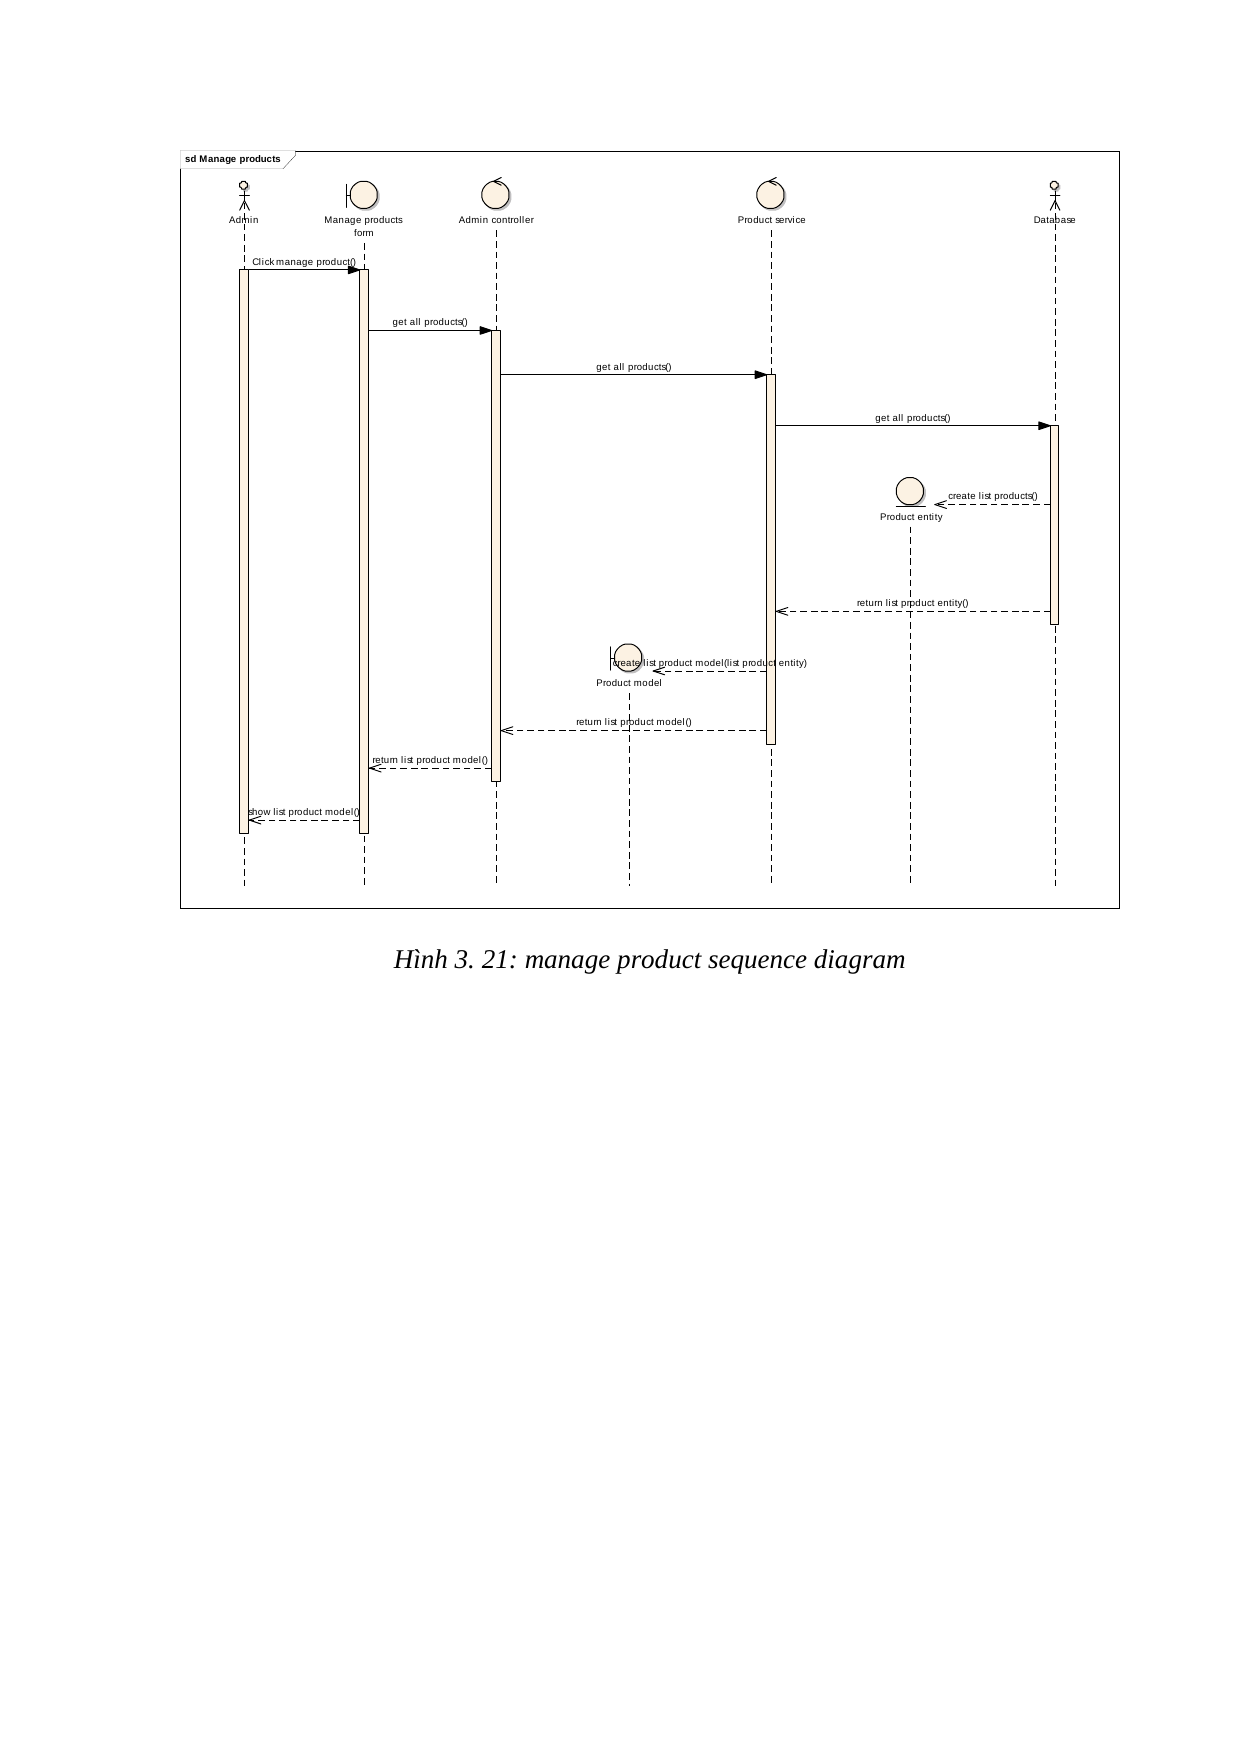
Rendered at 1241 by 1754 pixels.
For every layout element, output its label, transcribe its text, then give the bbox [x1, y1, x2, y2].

text Hình 3. 21: manage product sequence diagram [177, 943, 1122, 974]
